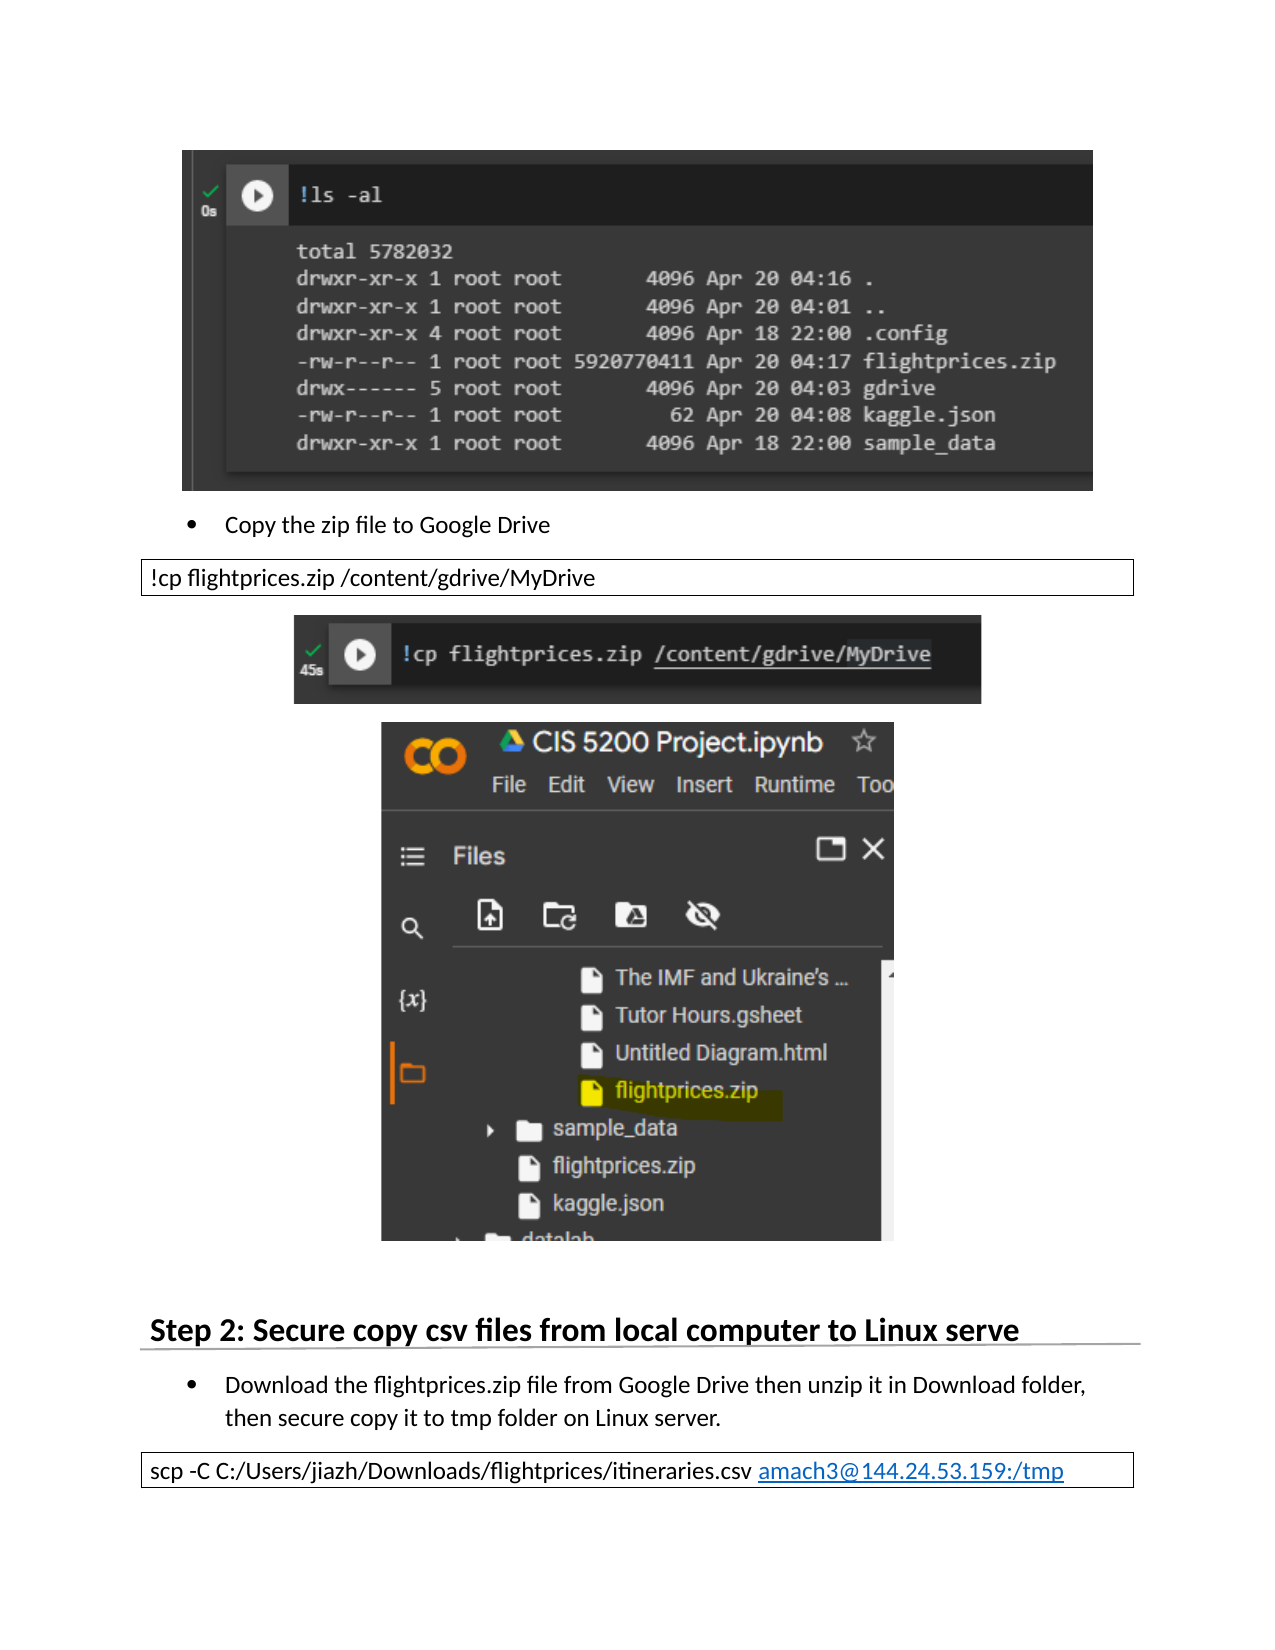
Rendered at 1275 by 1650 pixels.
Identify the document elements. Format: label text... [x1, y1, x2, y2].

picture [381, 722, 894, 1241]
text scp -C C:/Users/jiazh/Downloads/flightprices/itineraries.csv amach3@144.24.53.159:/tmp [142, 1453, 1133, 1487]
picture [293, 615, 982, 704]
text Step 2: Secure copy csv files from local computer to Linux serve [150, 1309, 1125, 1348]
list Copy the zip file to Google Drive [187, 509, 1125, 540]
text !cp flightprices.zip /content/gdrive/MyDrive [142, 560, 1133, 595]
list Download the flightprices.zip file from Google Drive then unzip it in Download folder, then secure copy it to tmp folder on Linux server. [187, 1369, 1125, 1433]
picture [182, 150, 1093, 491]
